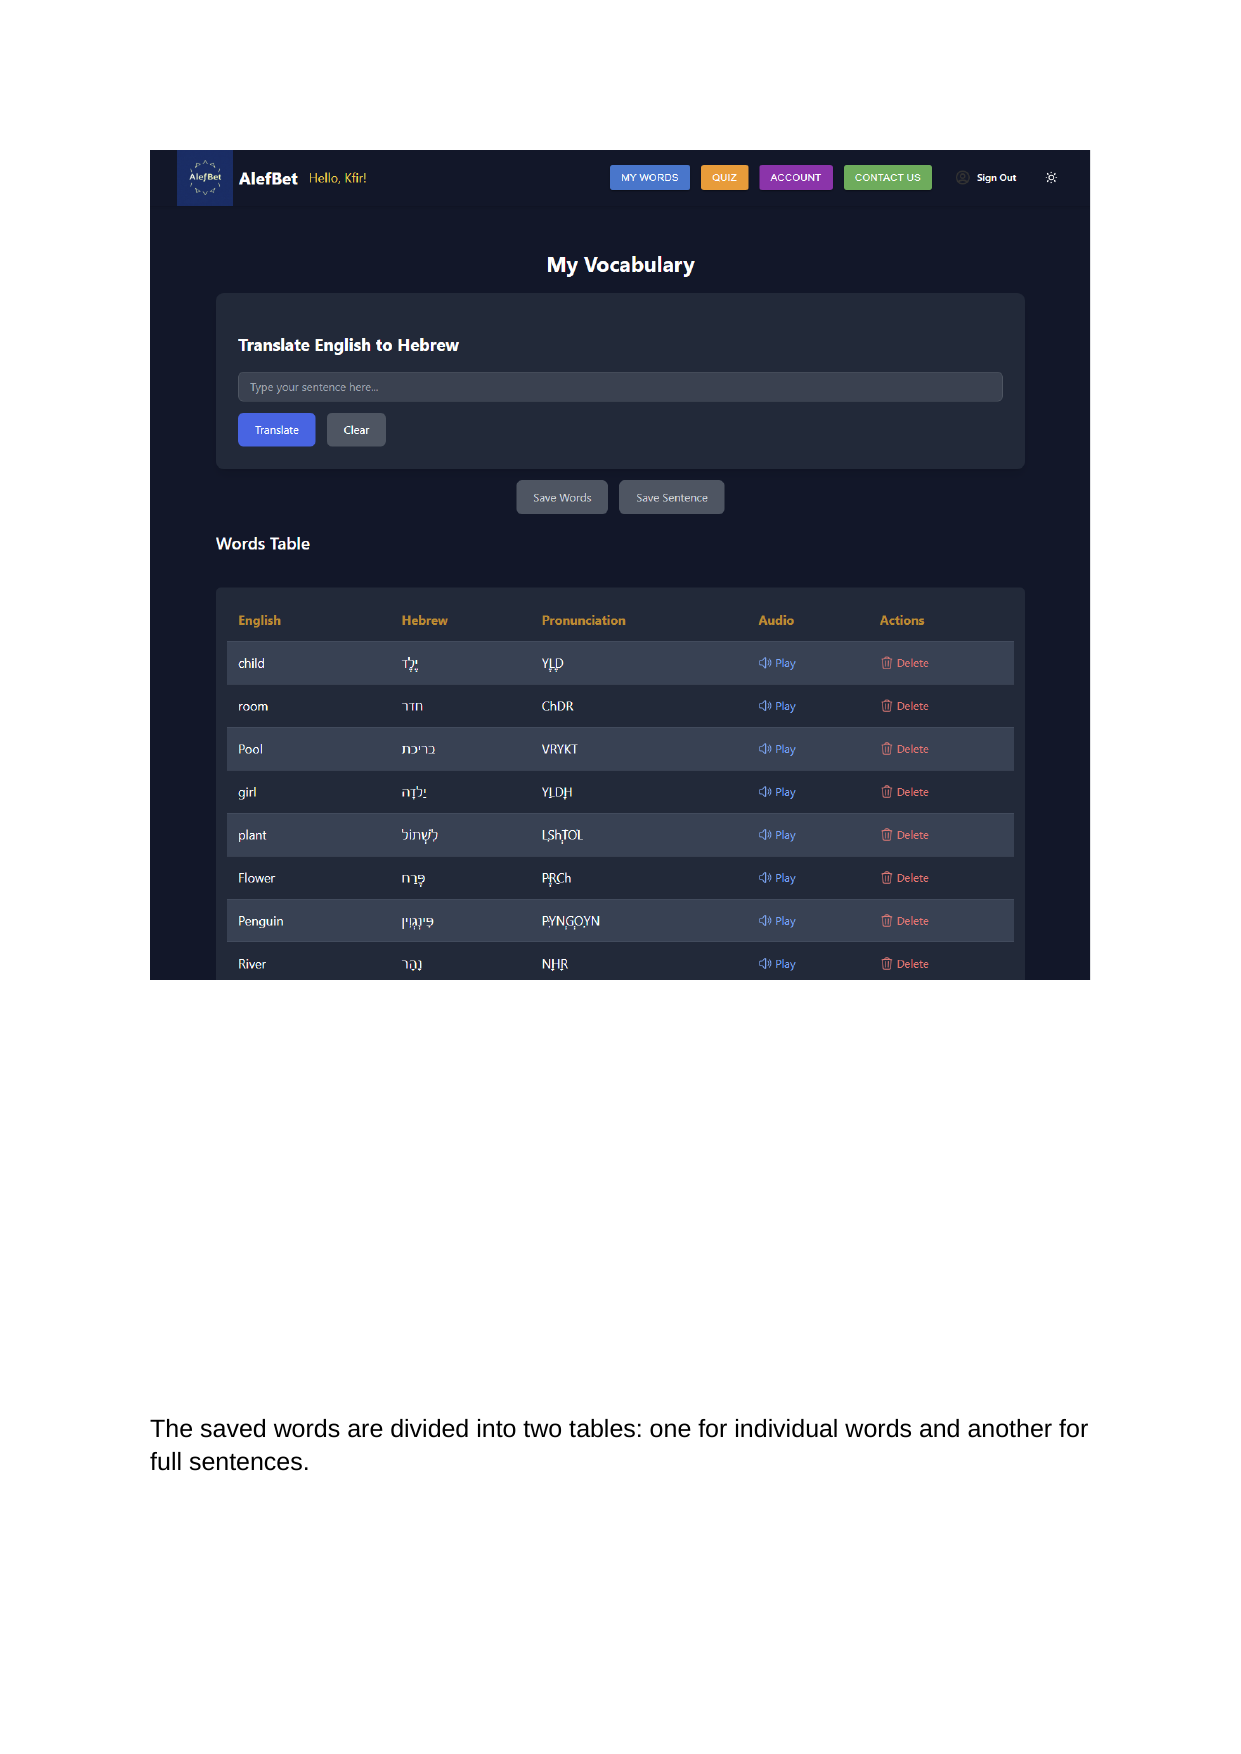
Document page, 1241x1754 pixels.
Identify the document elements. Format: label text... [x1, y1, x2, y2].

picture [150, 150, 1091, 980]
text The saved words are divided into two tables: one for individual words and another for full sentences. [150, 1414, 1090, 1476]
